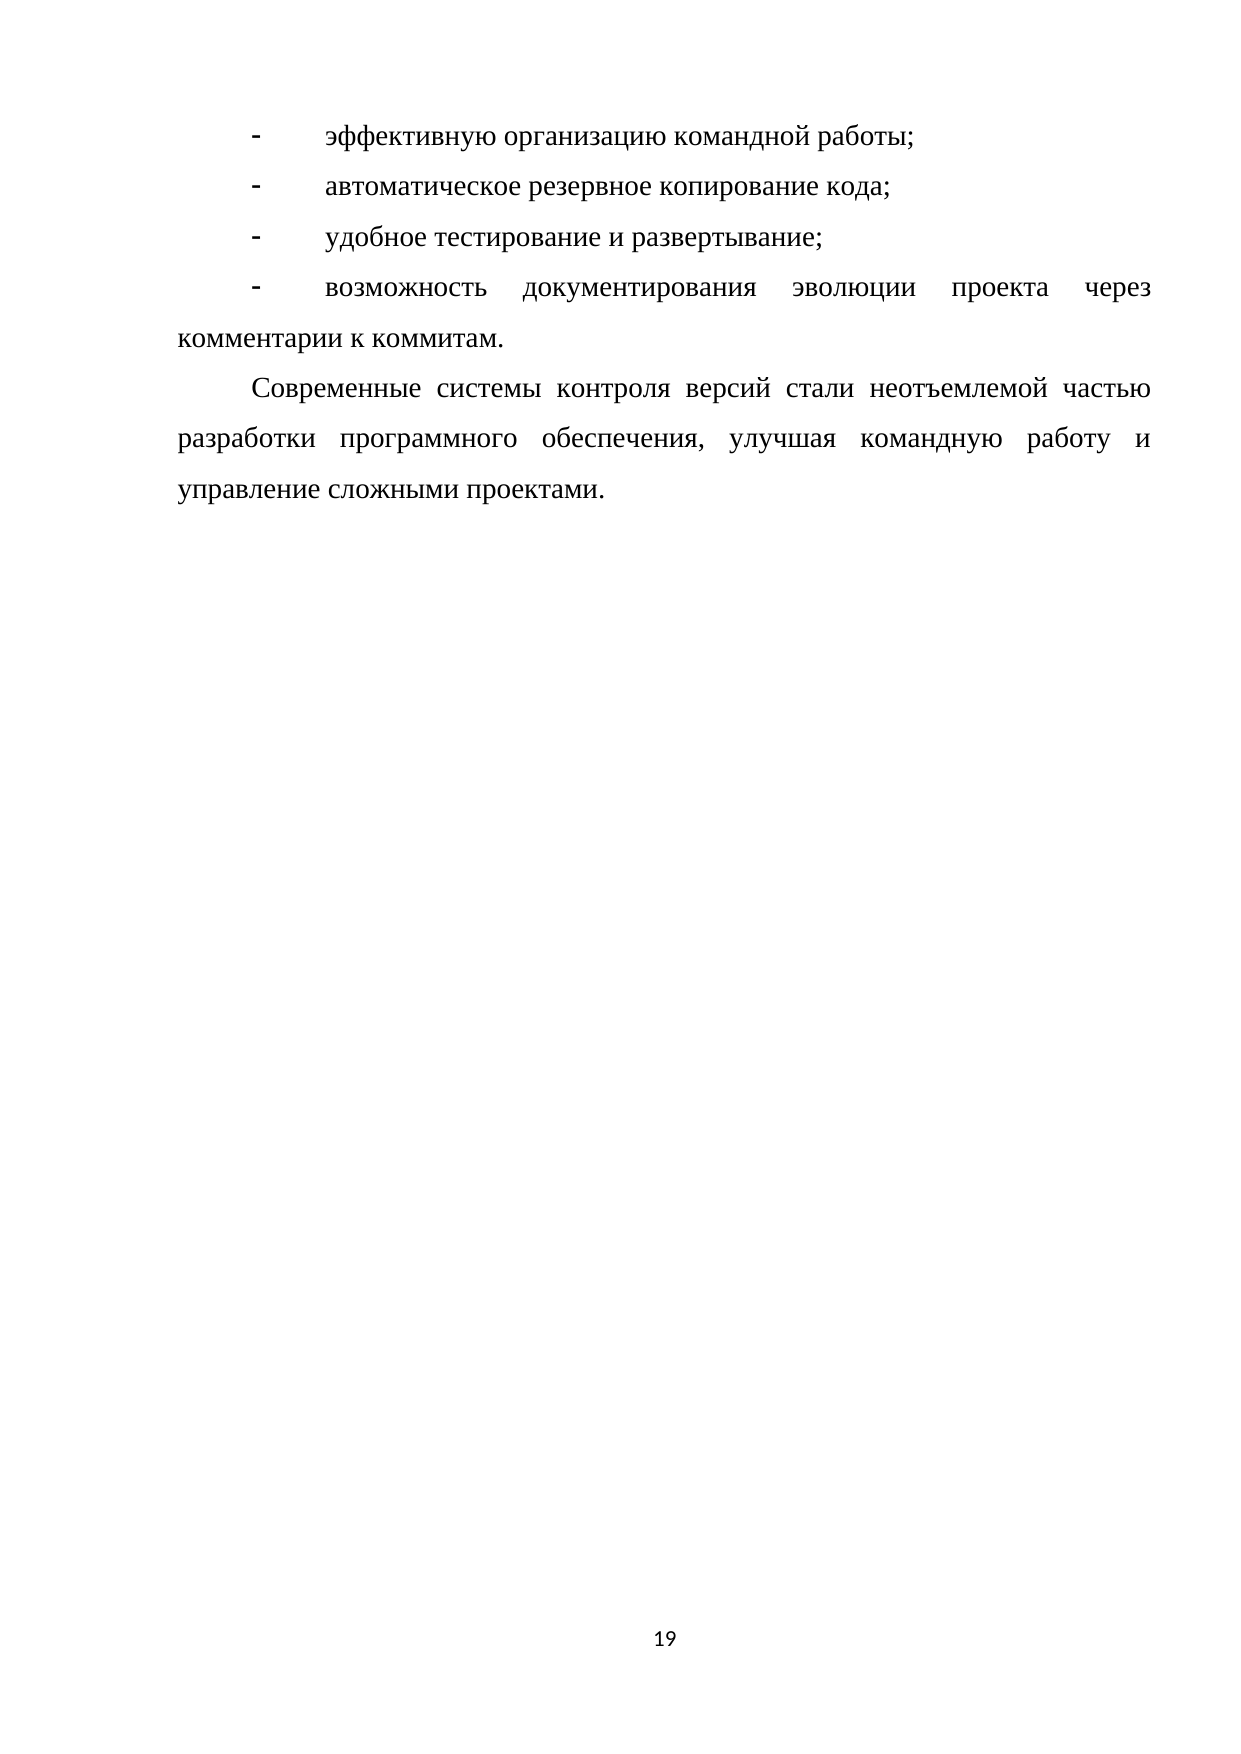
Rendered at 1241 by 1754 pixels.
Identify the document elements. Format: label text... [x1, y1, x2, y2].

list эффективную организацию командной работы; [177, 118, 1152, 152]
text Современные системы контроля версий стали неотъемлемой частью разработки программного обеспечения, улучшая командную работу и управление сложными проектами. [177, 370, 1152, 504]
list автоматическое резервное копирование кода; [177, 168, 1152, 202]
list возможность документирования эволюции проекта через комментарии к коммитам. [177, 269, 1152, 353]
list удобное тестирование и развертывание; [177, 219, 1152, 253]
